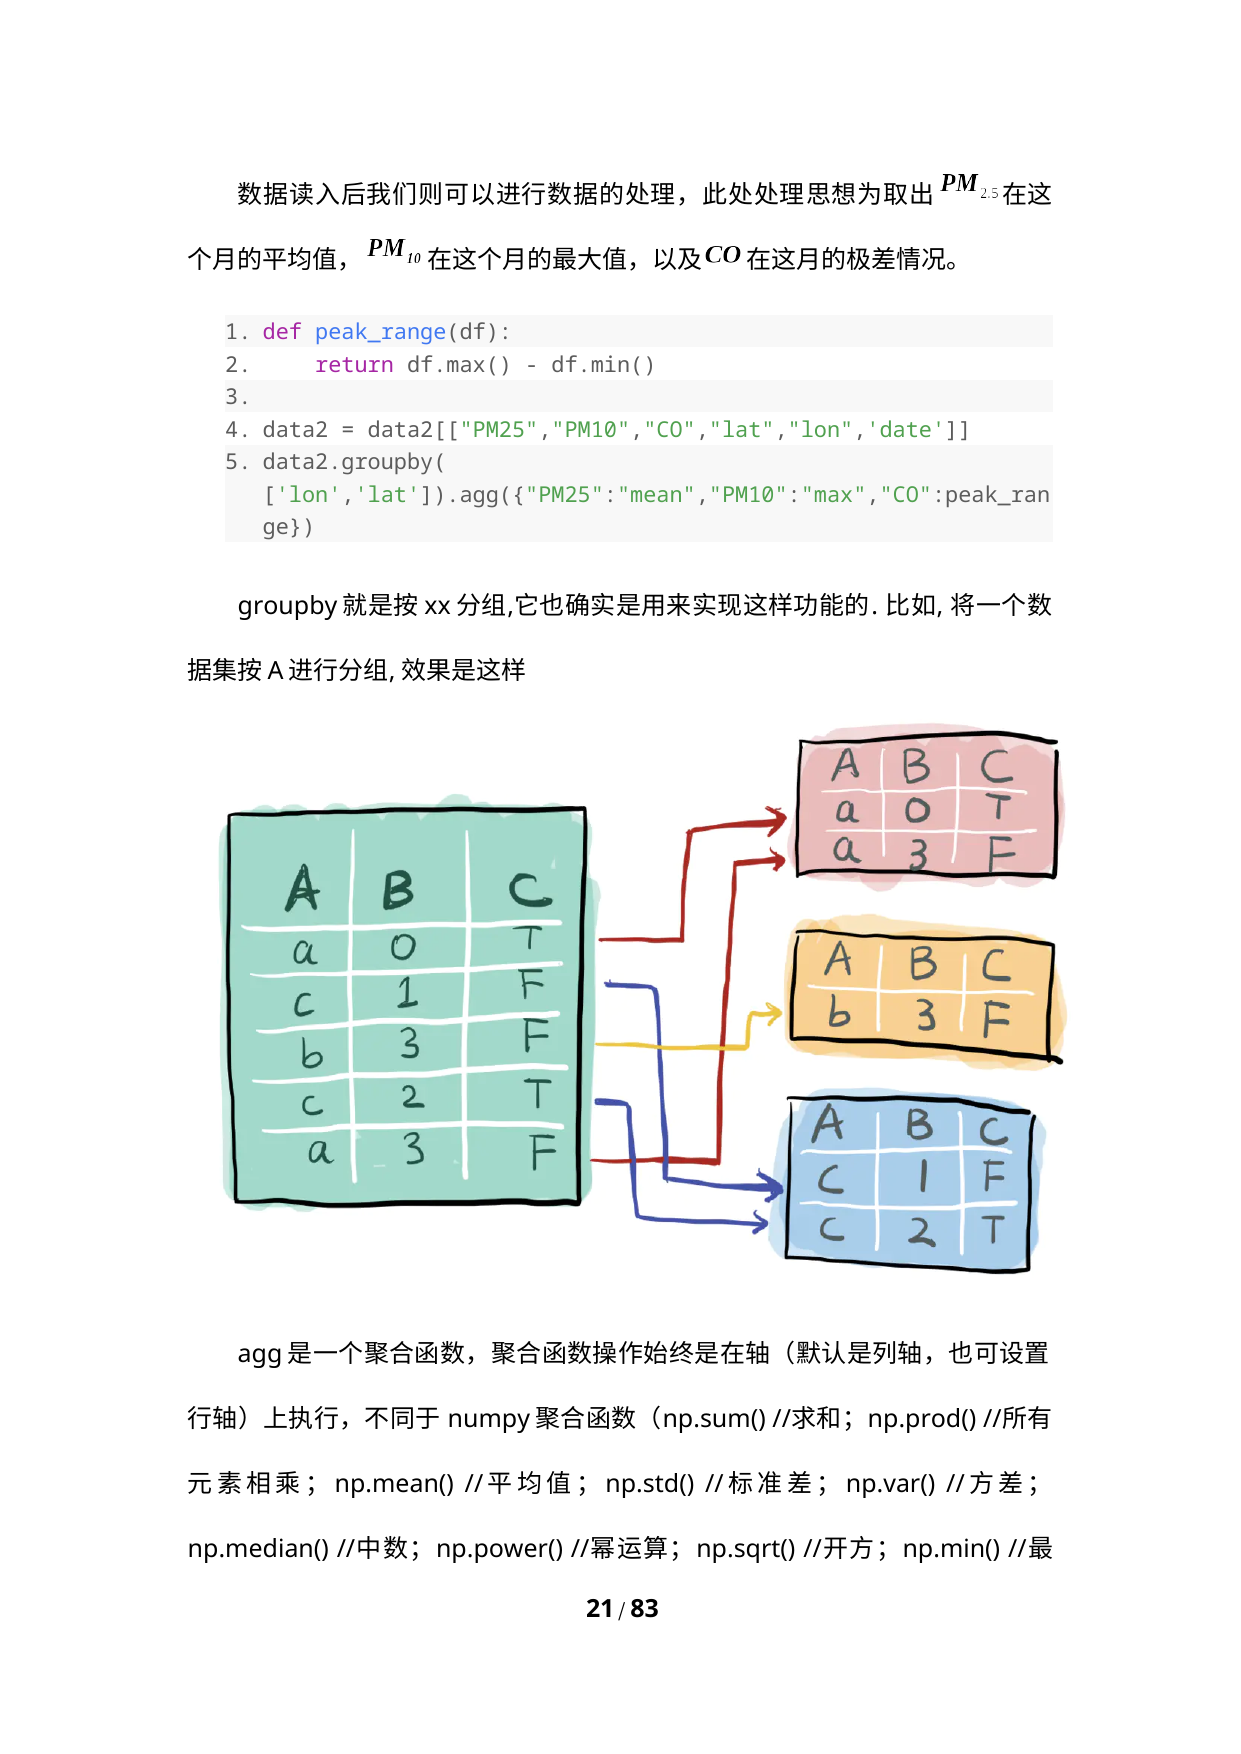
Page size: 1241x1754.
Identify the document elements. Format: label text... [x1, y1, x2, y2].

list data2.groupby(['lon','lat']).agg({"PM25":"mean","PM10":"max","CO":peak_range}) [225, 445, 1053, 542]
list return df.max() - df.min() [225, 347, 1053, 380]
text 数据读入后我们则可以进行数据的处理，此处处理思想为取出在这个月的平均值，在这个月的最大值，以及在这月的极差情况。 [187, 156, 1053, 286]
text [187, 1319, 1053, 1579]
text groupby就是按xx分组,它也确实是用来实现这样功能的. 比如, 将一个数据集按A进行分组, 效果是这样 [187, 571, 1053, 701]
list def peak_range(df): [225, 315, 1053, 347]
list data2 = data2[["PM25","PM10","CO","lat","lon",'date']] [225, 412, 1053, 445]
picture [187, 701, 1084, 1292]
